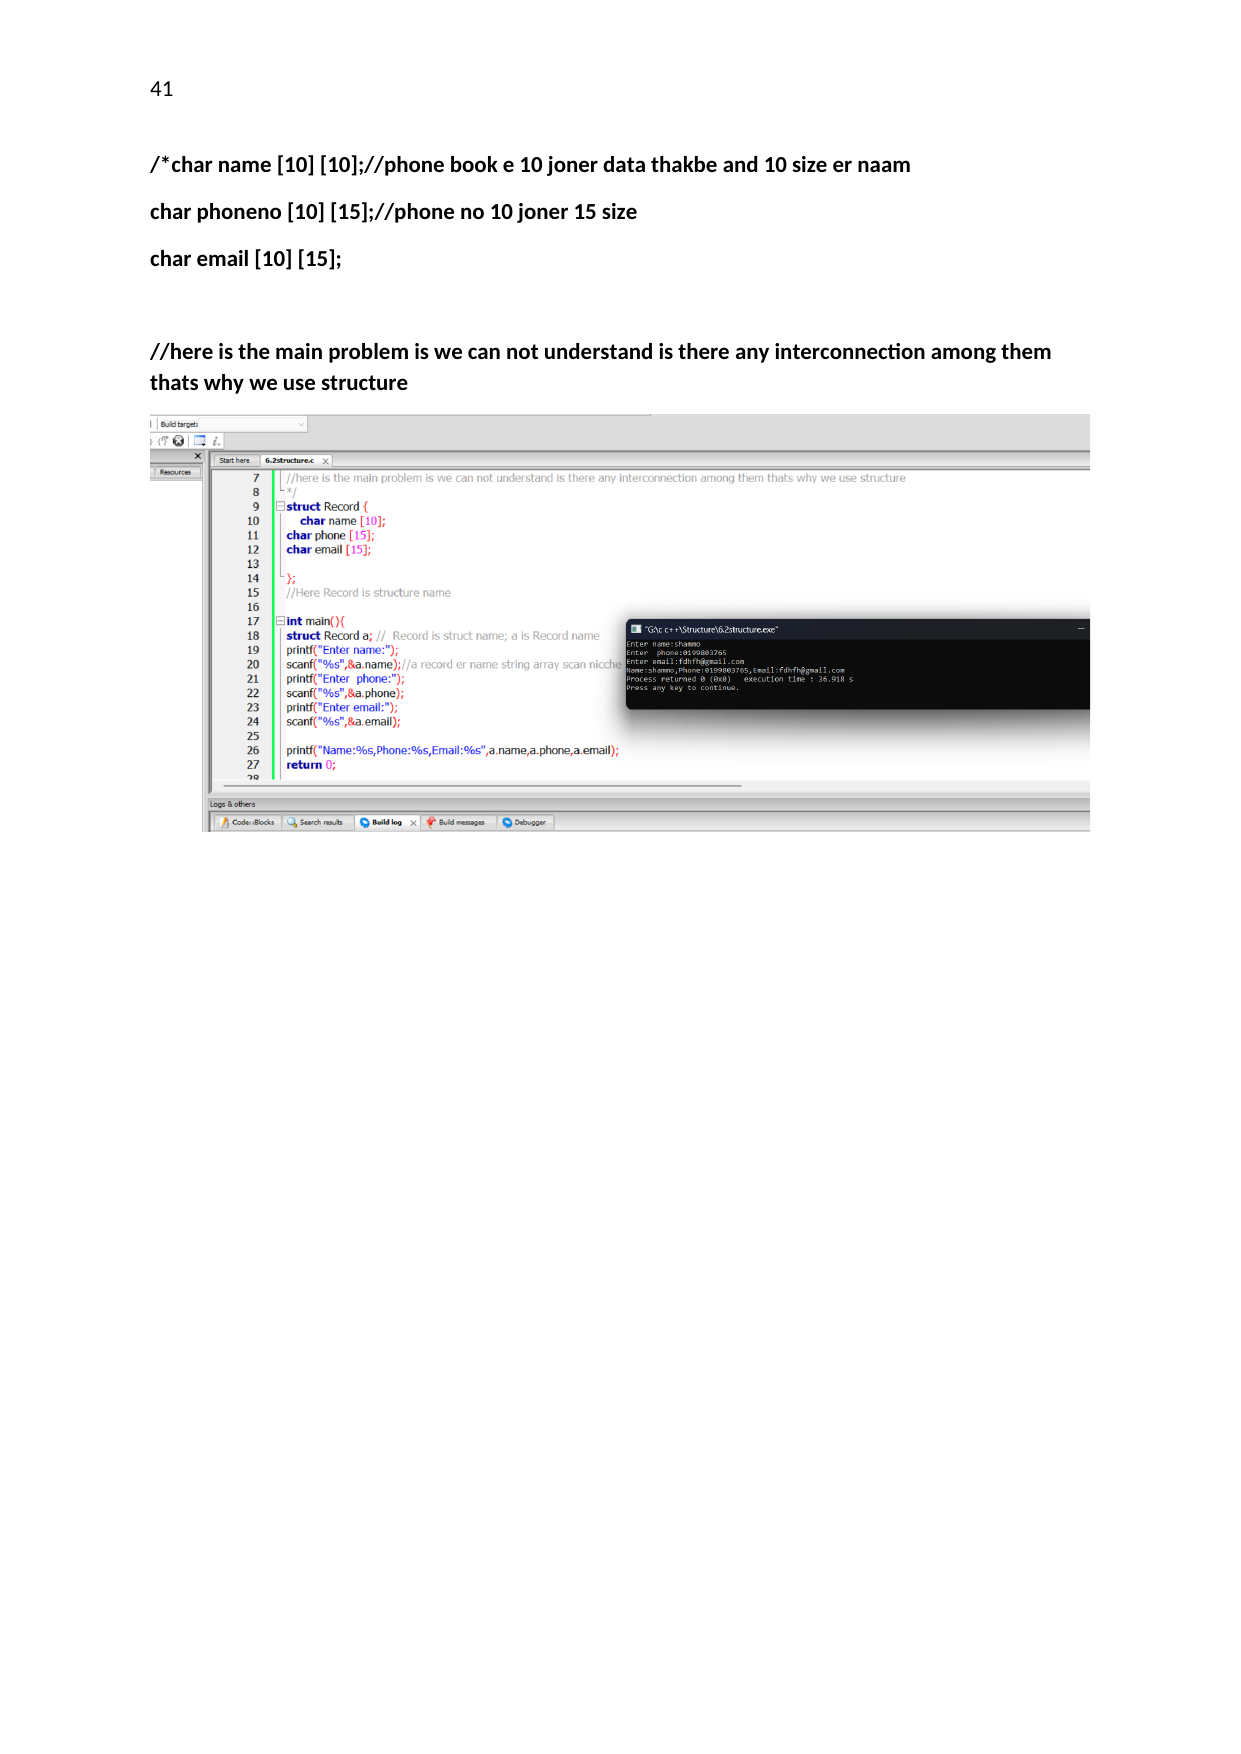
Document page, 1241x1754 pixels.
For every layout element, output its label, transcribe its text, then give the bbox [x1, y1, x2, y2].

text //here is the main problem is we can not understand is there any interconnection among them thats why we use structure [150, 337, 1090, 396]
text /*char name [10] [10];//phone book e 10 joner data thakbe and 10 size er naam [150, 150, 1090, 178]
text char phoneno [10] [15];//phone no 10 joner 15 size [150, 197, 1090, 225]
text char email [10] [15]; [150, 244, 1090, 272]
picture [150, 414, 1091, 832]
